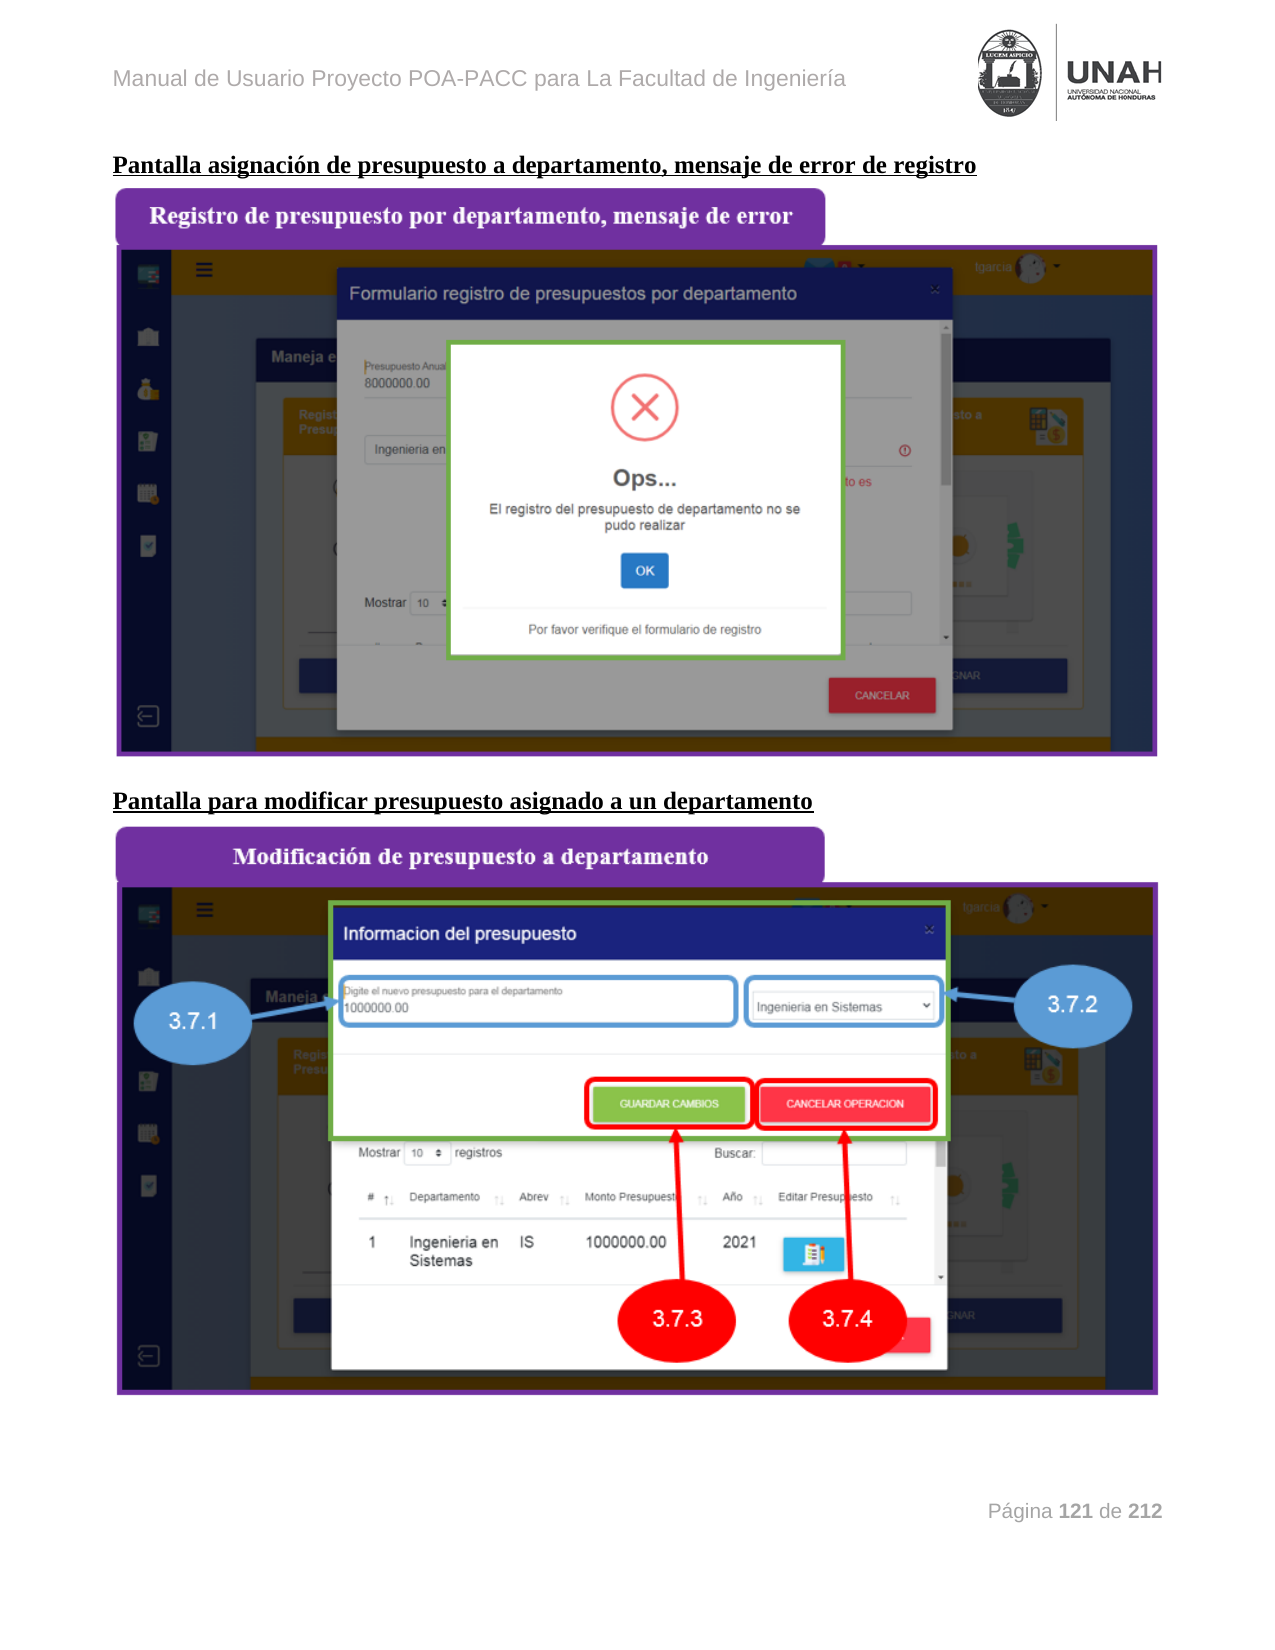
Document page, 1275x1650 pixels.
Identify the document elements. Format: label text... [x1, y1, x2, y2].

subtitle Pantalla asignación de presupuesto a departamento, mensaje de error de registro [112, 150, 1162, 179]
picture [976, 20, 1161, 120]
picture [112, 187, 1162, 760]
picture [112, 823, 1162, 1399]
subtitle Pantalla para modificar presupuesto asignado a un departamento [112, 786, 1162, 815]
